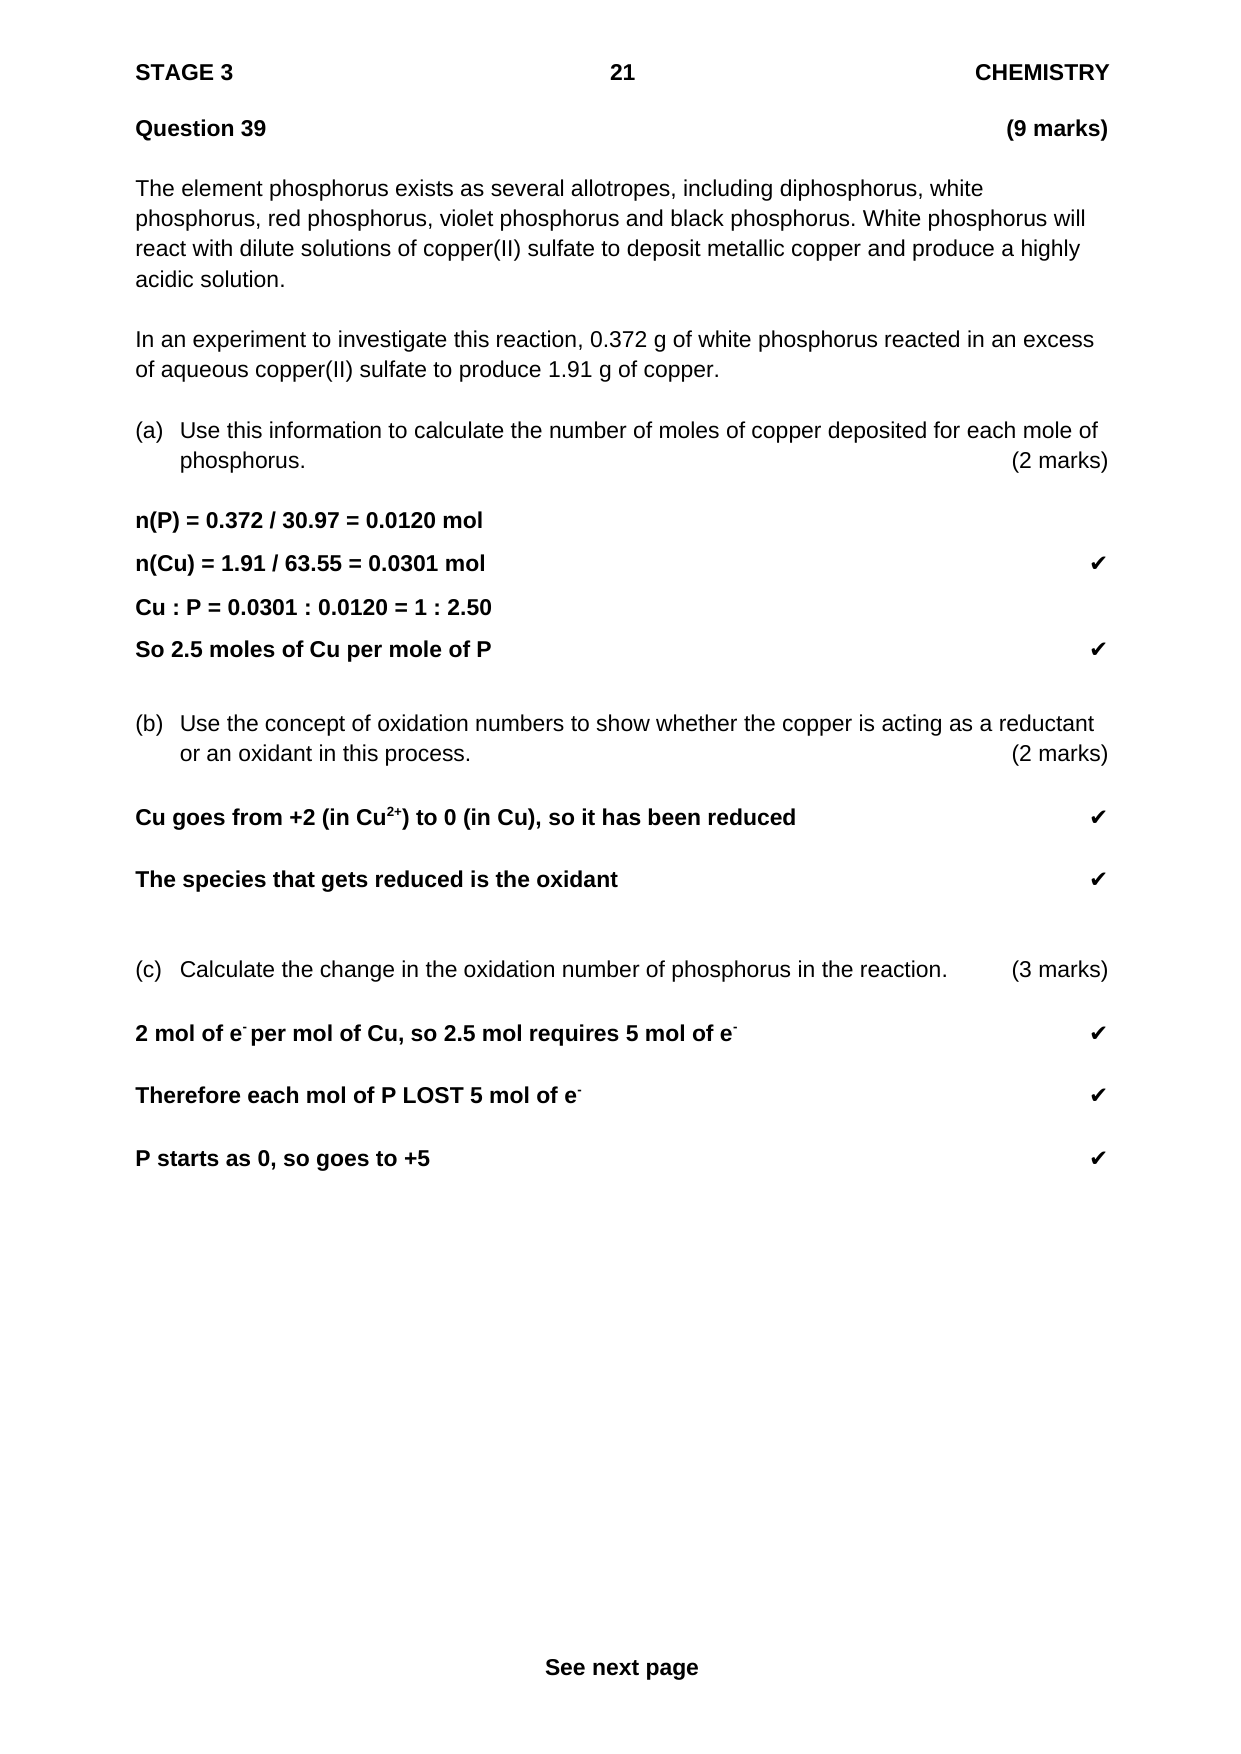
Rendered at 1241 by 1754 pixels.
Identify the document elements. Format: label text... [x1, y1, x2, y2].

text Question 39 (9 marks) [135, 114, 1108, 141]
text The element phosphorus exists as several allotropes, including diphosphorus, white phosphorus, red phosphorus, violet phosphorus and black phosphorus. White phosphorus will react with dilute solutions of copper(II) sulfate to deposit metallic copper and produce a highly acidic solution. [135, 175, 1108, 292]
list Use the concept of oxidation numbers to show whether the copper is acting as a reductant or an oxidant in this process. (2 marks) [135, 710, 1108, 767]
list Use this information to calculate the number of moles of copper deposited for each mole of phosphorus. (2 marks) [135, 417, 1108, 473]
text In an experiment to investigate this reaction, 0.372 g of white phosphorus reacted in an excess of aqueous copper(II) sulfate to produce 1.91 g of copper. [135, 326, 1108, 383]
text So 2.5 moles of Cu per mole of P ✔ [135, 633, 1108, 664]
text Therefore each mol of P LOST 5 mol of e- ✔ [135, 1079, 1108, 1110]
text Cu : P = 0.0301 : 0.0120 = 1 : 2.50 [135, 594, 1108, 620]
text P starts as 0, so goes to +5 ✔ [135, 1141, 1108, 1173]
text Cu goes from +2 (in Cu2+) to 0 (in Cu), so it has been reduced ✔ [135, 801, 1108, 832]
text n(P) = 0.372 / 30.97 = 0.0120 mol [135, 507, 1108, 534]
text The species that gets reduced is the oxidant ✔ [135, 863, 1108, 894]
list Calculate the change in the oxidation number of phosphorus in the reaction. (3 marks) [135, 956, 1108, 982]
text n(Cu) = 1.91 / 63.55 = 0.0301 mol ✔ [135, 547, 1108, 578]
text 2 mol of e- per mol of Cu, so 2.5 mol requires 5 mol of e- ✔ [135, 1016, 1108, 1048]
